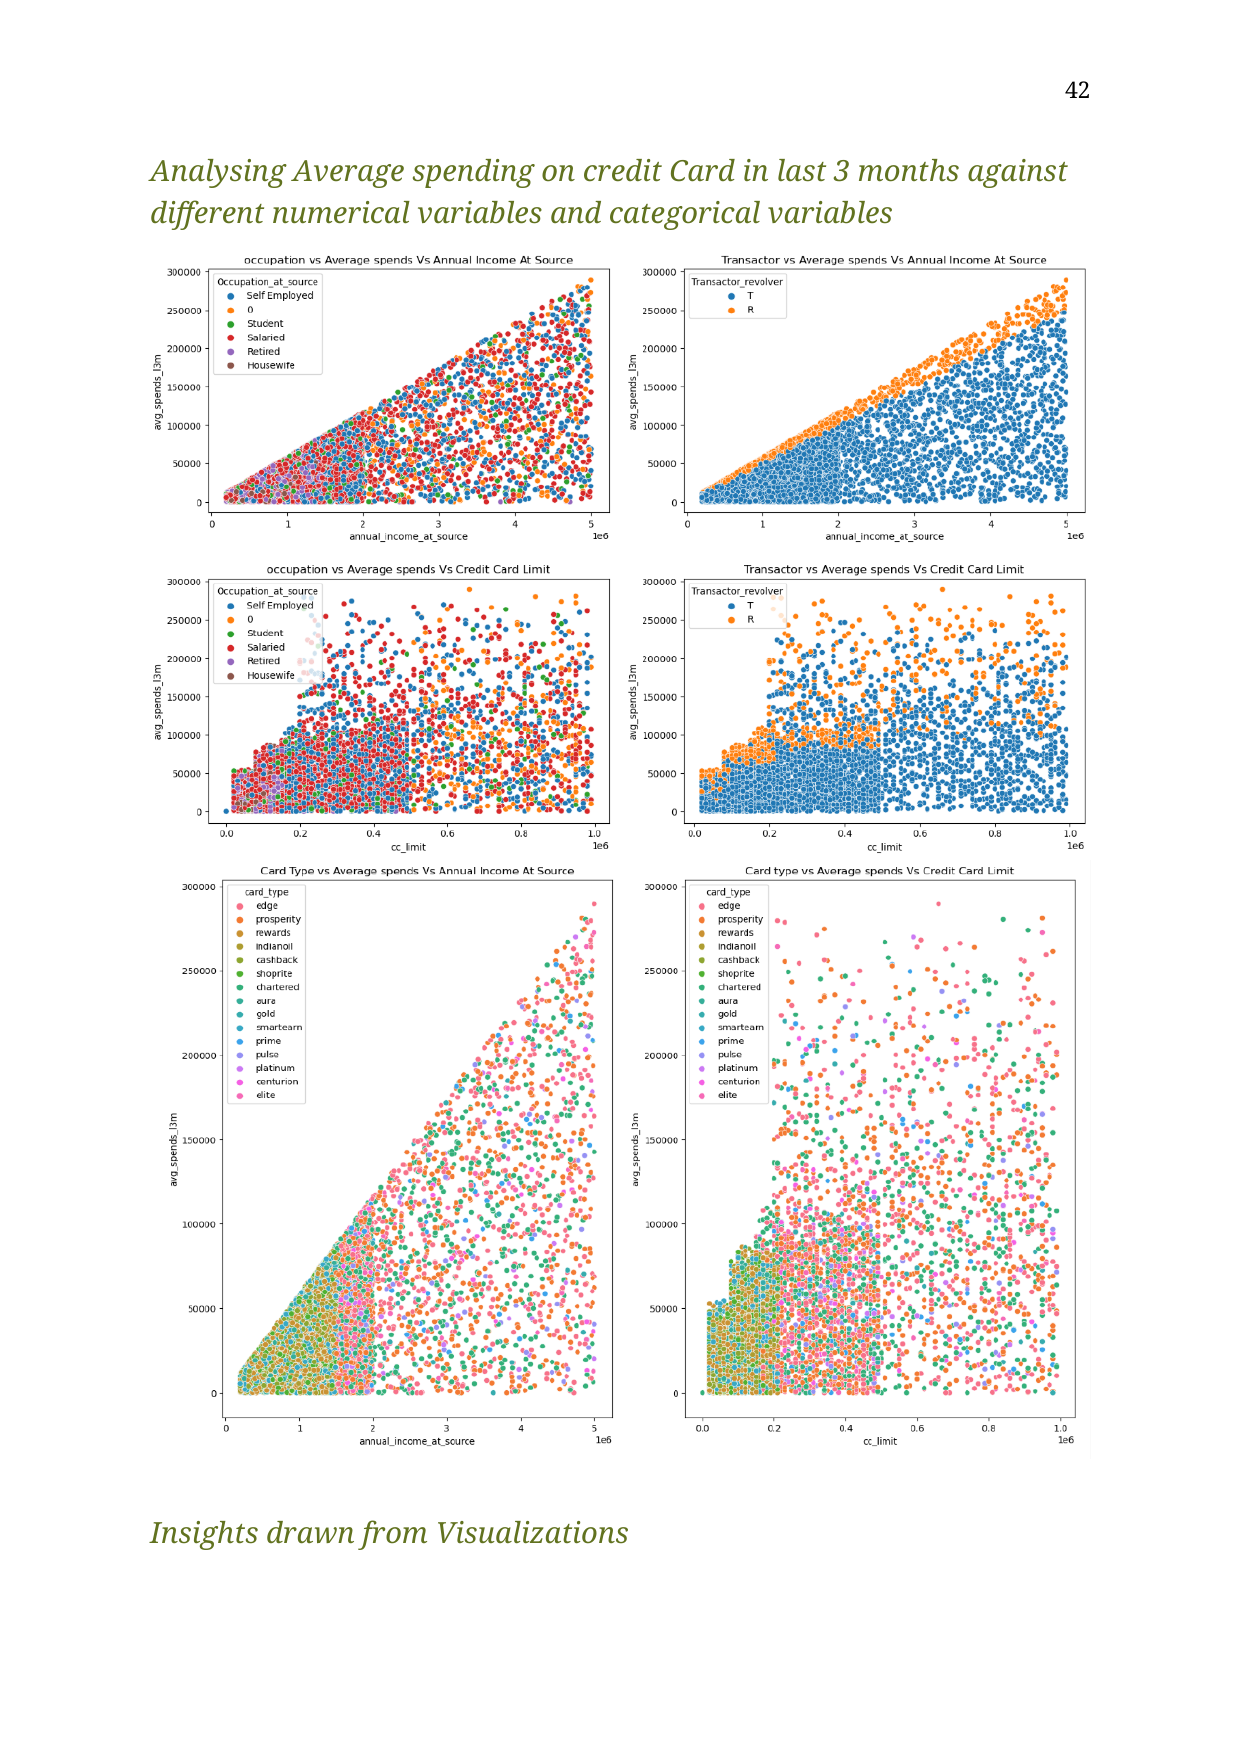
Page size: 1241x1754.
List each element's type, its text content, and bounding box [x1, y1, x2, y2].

subtitle Insights drawn from Visualizations [150, 1513, 1090, 1552]
subtitle Analysing Average spending on credit Card in last 3 months against different numerical variables and categorical variables [150, 150, 1090, 232]
picture [150, 239, 1091, 855]
picture [150, 860, 1091, 1459]
